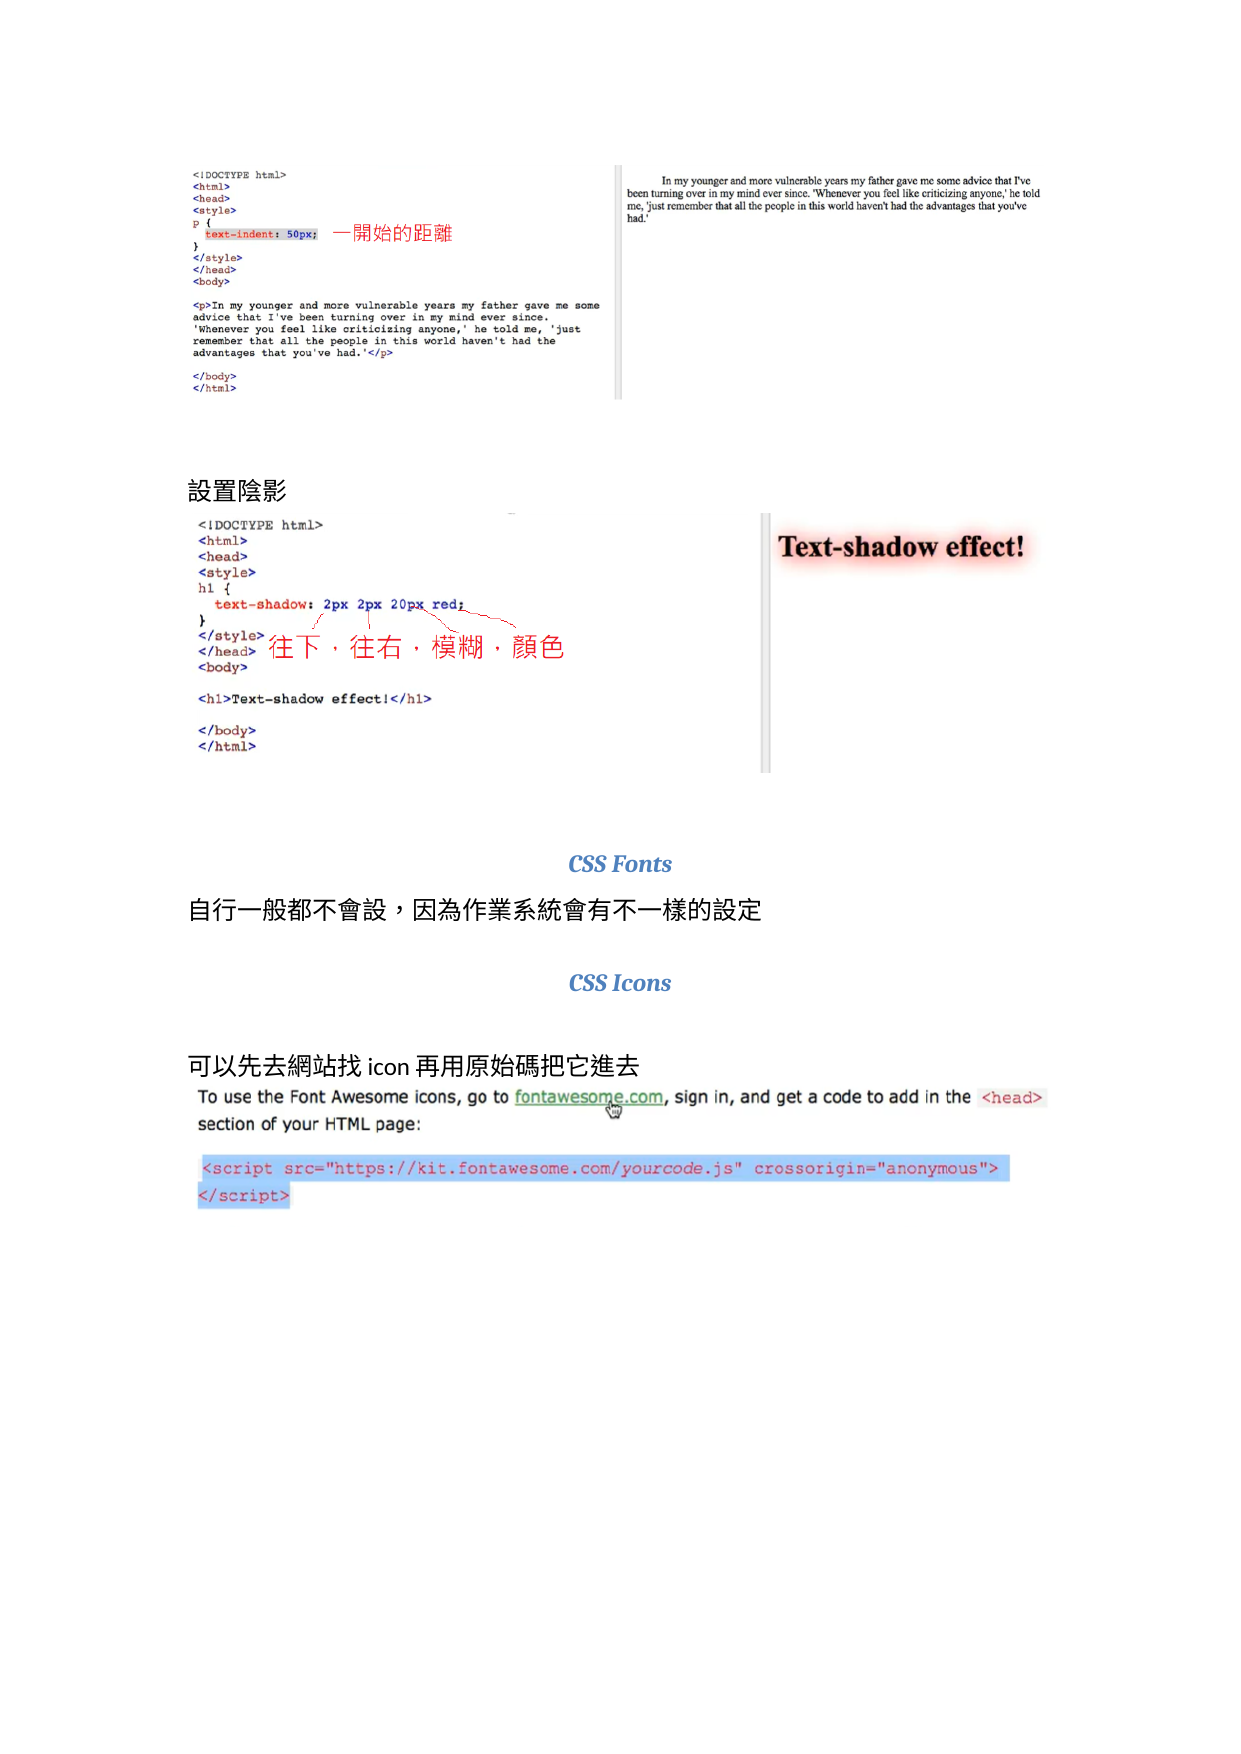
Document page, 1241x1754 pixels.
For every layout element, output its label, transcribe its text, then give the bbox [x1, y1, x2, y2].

picture [187, 164, 1053, 403]
text 自行一般都不會設，因為作業系統會有不一樣的設定 [187, 889, 1053, 927]
text 設置陰影 [187, 471, 1053, 508]
subtitle CSS Icons [187, 964, 1053, 1002]
text 可以先去網站找icon再用原始碼把它進去 [187, 1046, 1053, 1083]
picture [187, 1083, 1053, 1227]
subtitle CSS Fonts [187, 846, 1053, 883]
picture [187, 508, 1168, 789]
